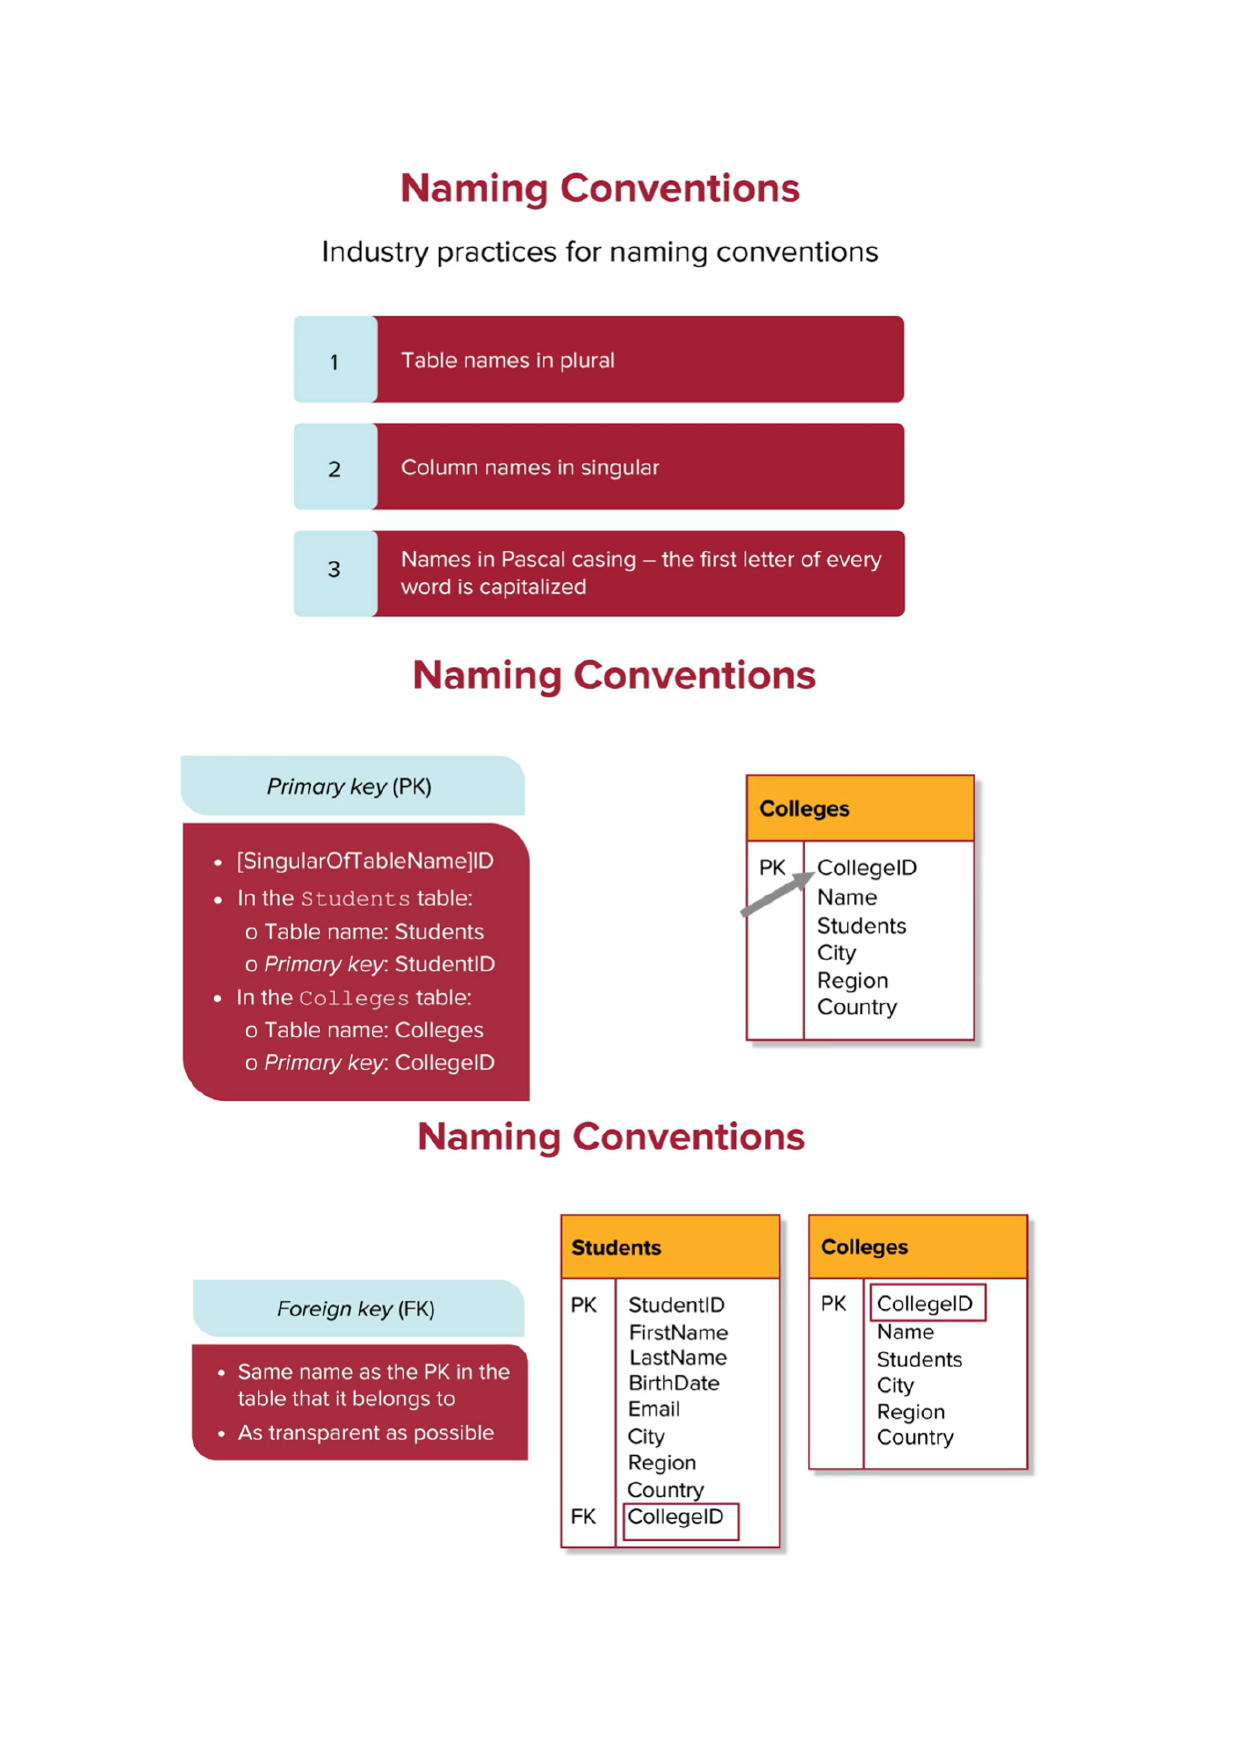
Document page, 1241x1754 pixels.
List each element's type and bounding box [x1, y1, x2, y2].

picture [150, 150, 1091, 630]
picture [150, 1105, 1091, 1556]
picture [150, 633, 1091, 1102]
